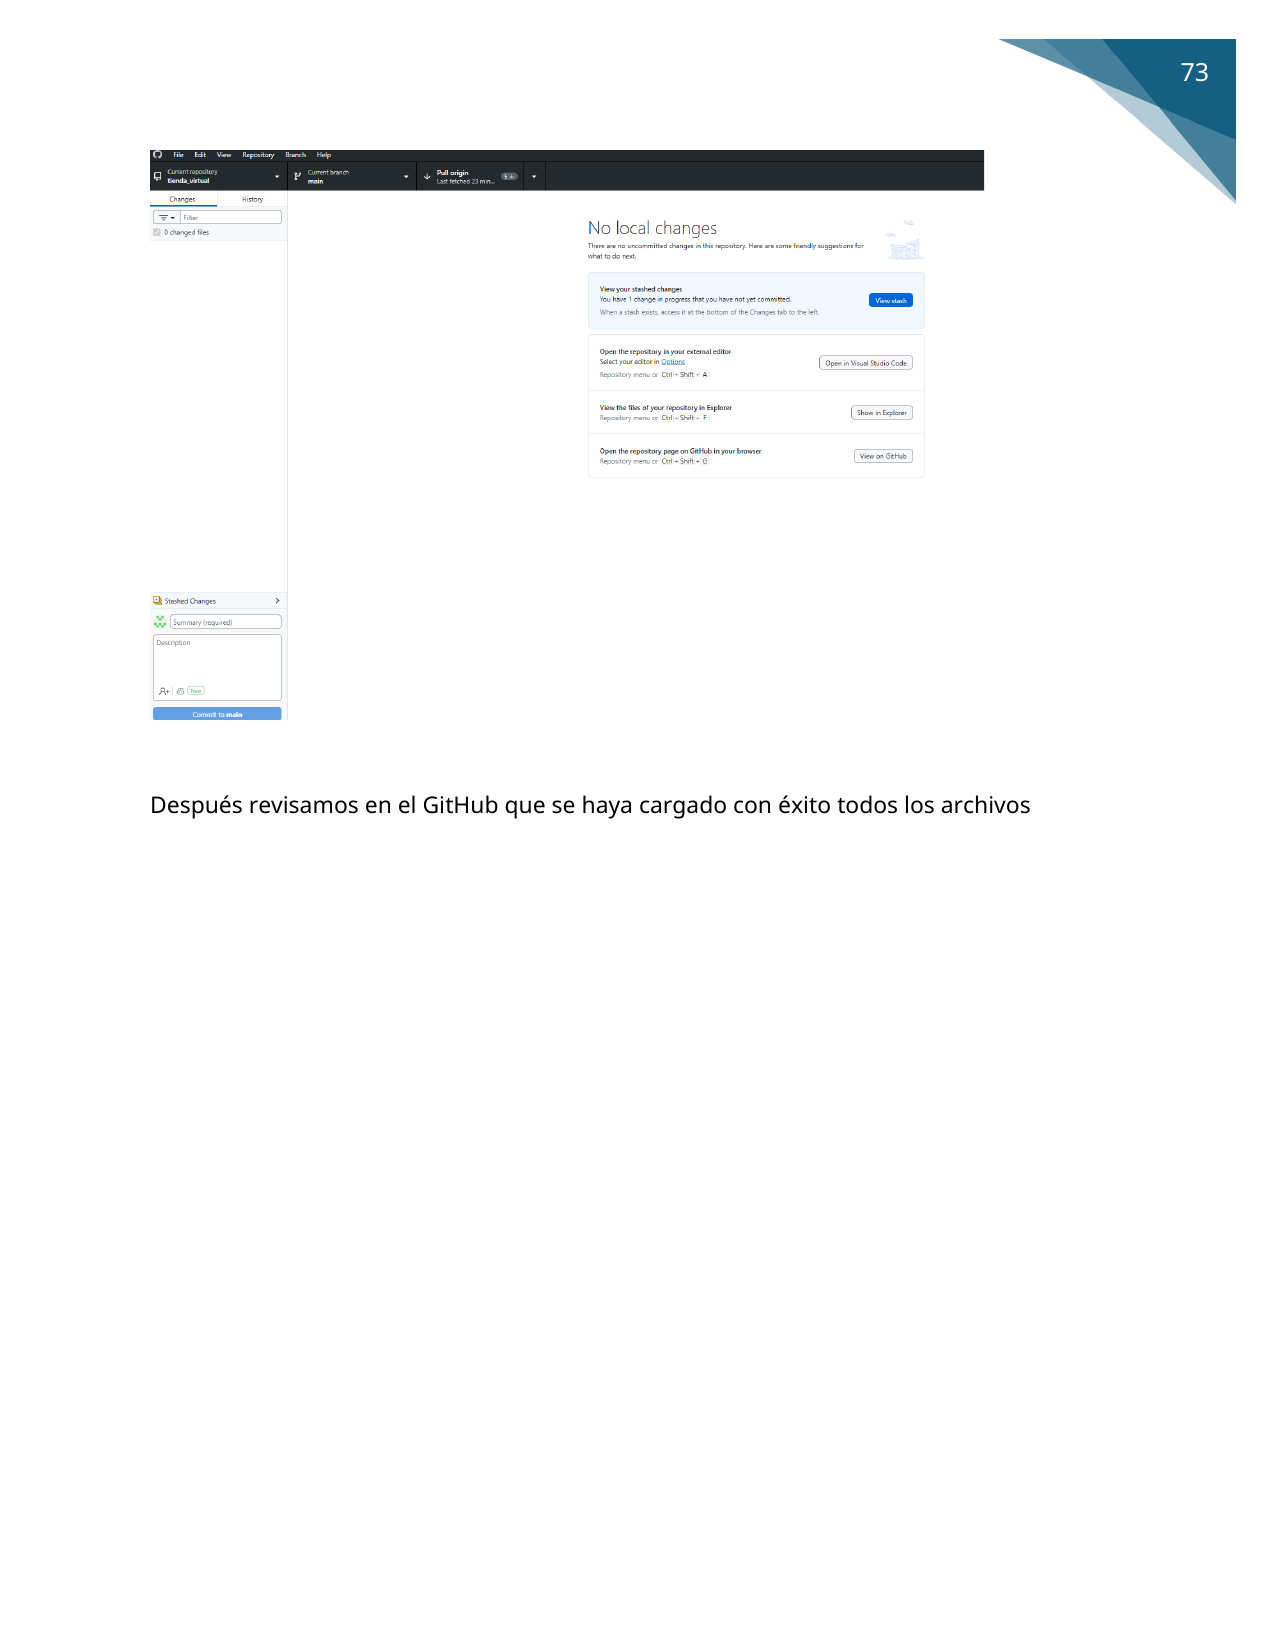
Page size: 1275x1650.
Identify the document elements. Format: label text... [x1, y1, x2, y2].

text Después revisamos en el GitHub que se haya cargado con éxito todos los archivos [150, 789, 1125, 821]
picture [150, 150, 985, 720]
picture [997, 39, 1236, 205]
